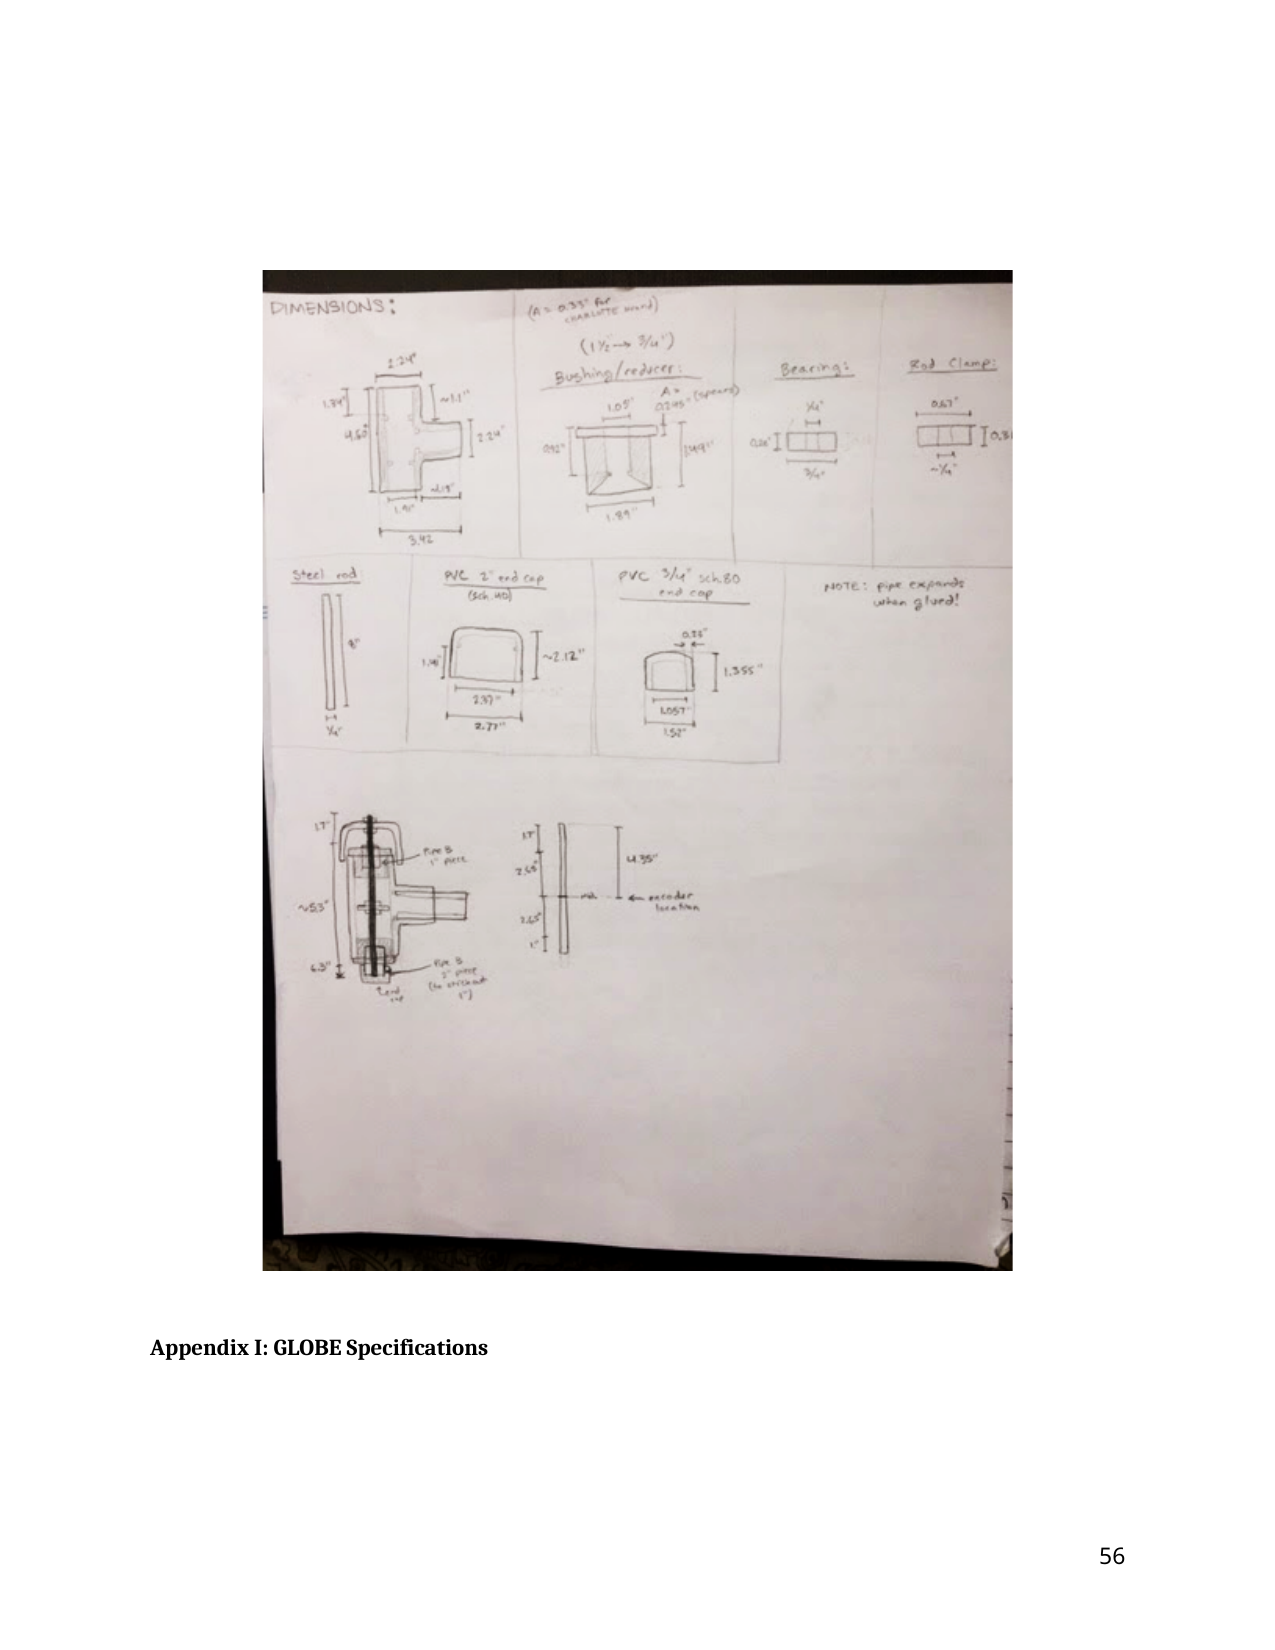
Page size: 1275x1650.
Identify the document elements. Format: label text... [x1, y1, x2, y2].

picture [262, 270, 1013, 1271]
text Appendix I: GLOBE Specifications [150, 1335, 1125, 1361]
